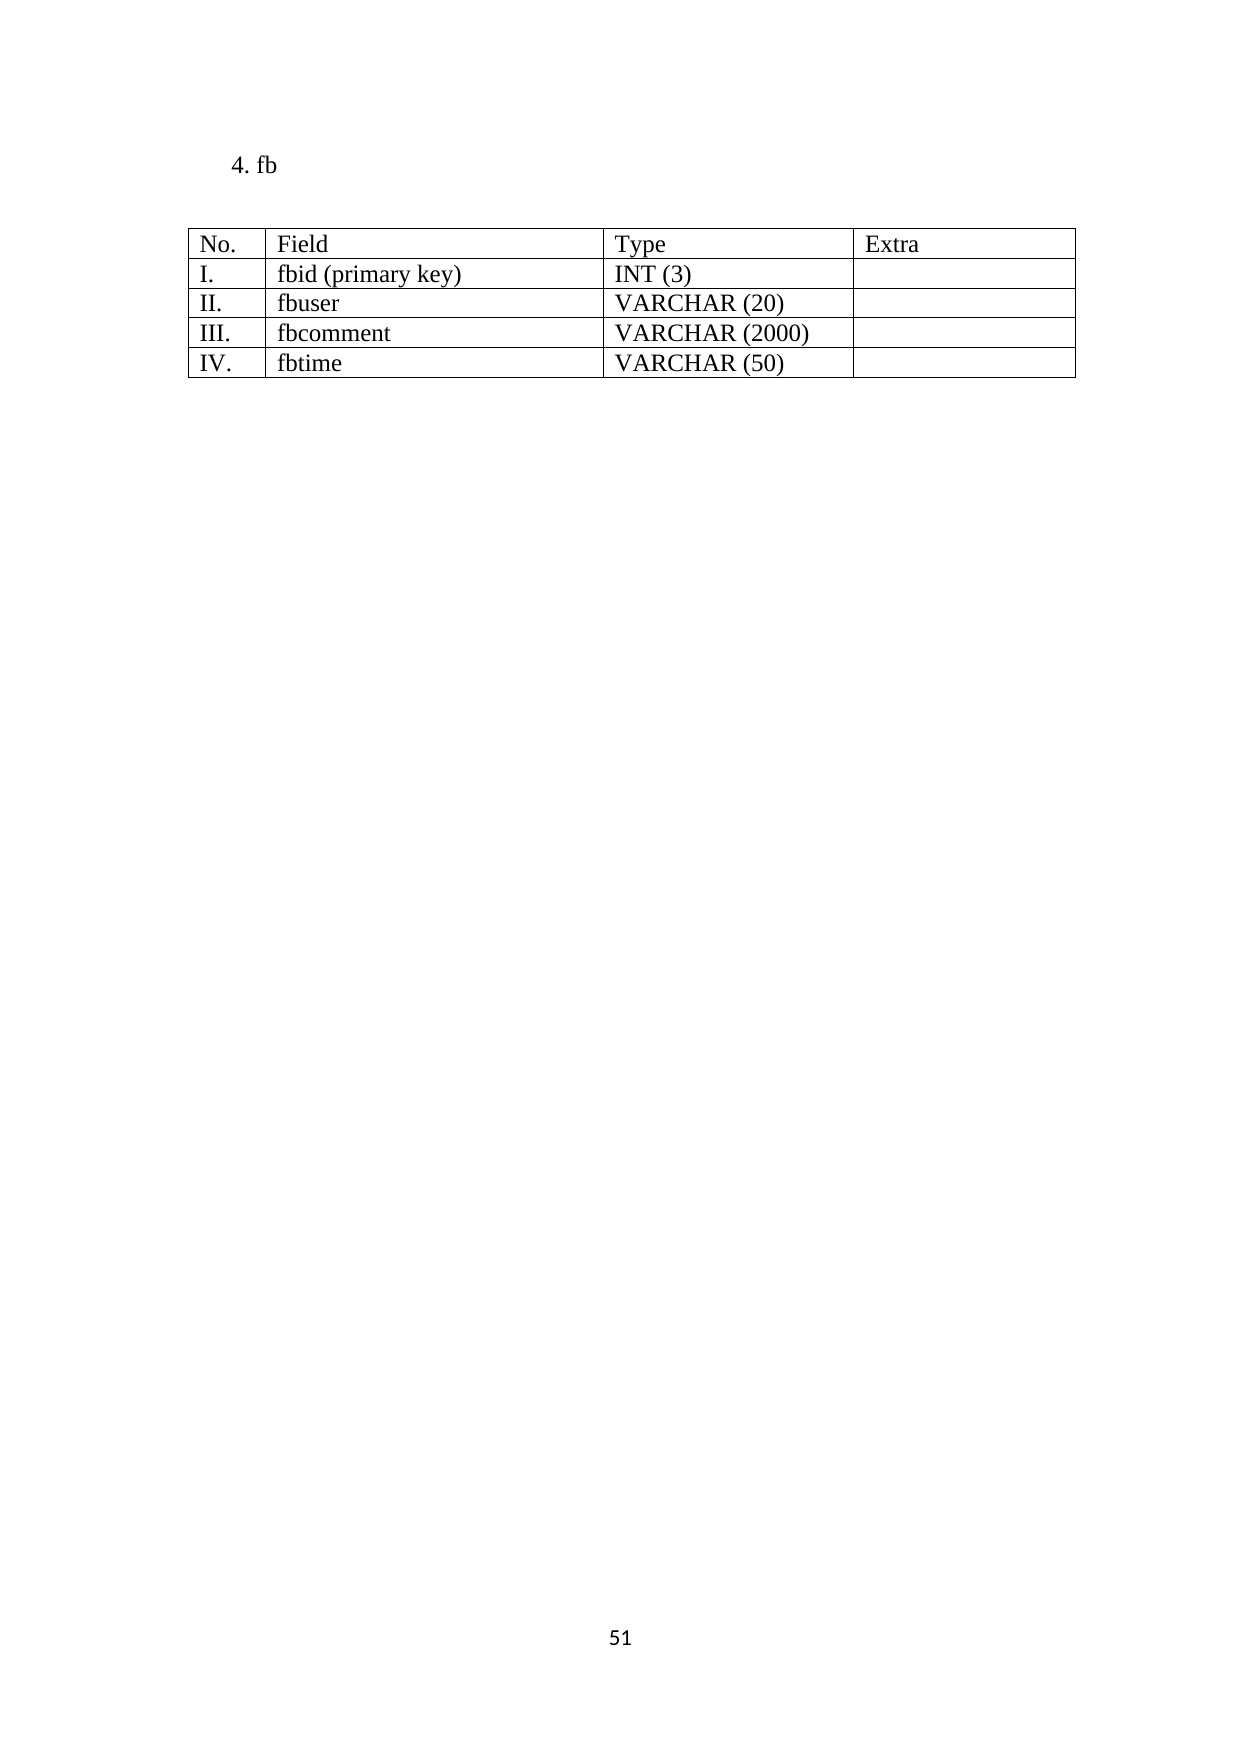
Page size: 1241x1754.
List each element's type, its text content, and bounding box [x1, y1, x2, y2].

table_cell fbtime [266, 348, 603, 377]
table_cell III. [189, 318, 265, 347]
table_cell fbuser [266, 289, 603, 317]
table_cell [854, 348, 1075, 377]
table_cell [854, 259, 1075, 287]
table_cell [854, 318, 1075, 347]
table_cell INT (3) [604, 259, 853, 287]
table_cell II. [189, 289, 265, 317]
table_cell fbcomment [266, 318, 603, 347]
table_header Extra [854, 229, 1075, 258]
list fb [187, 150, 1053, 209]
table_cell VARCHAR (20) [604, 289, 853, 317]
table_cell VARCHAR (50) [604, 348, 853, 377]
table_cell VARCHAR (2000) [604, 318, 853, 347]
table_cell [854, 289, 1075, 317]
table_header Field [266, 229, 603, 258]
table_cell IV. [189, 348, 265, 377]
table_cell fbid (primary key) [266, 259, 603, 287]
table_header No. [189, 229, 265, 258]
table_cell I. [189, 259, 265, 287]
table_header Type [604, 229, 853, 258]
